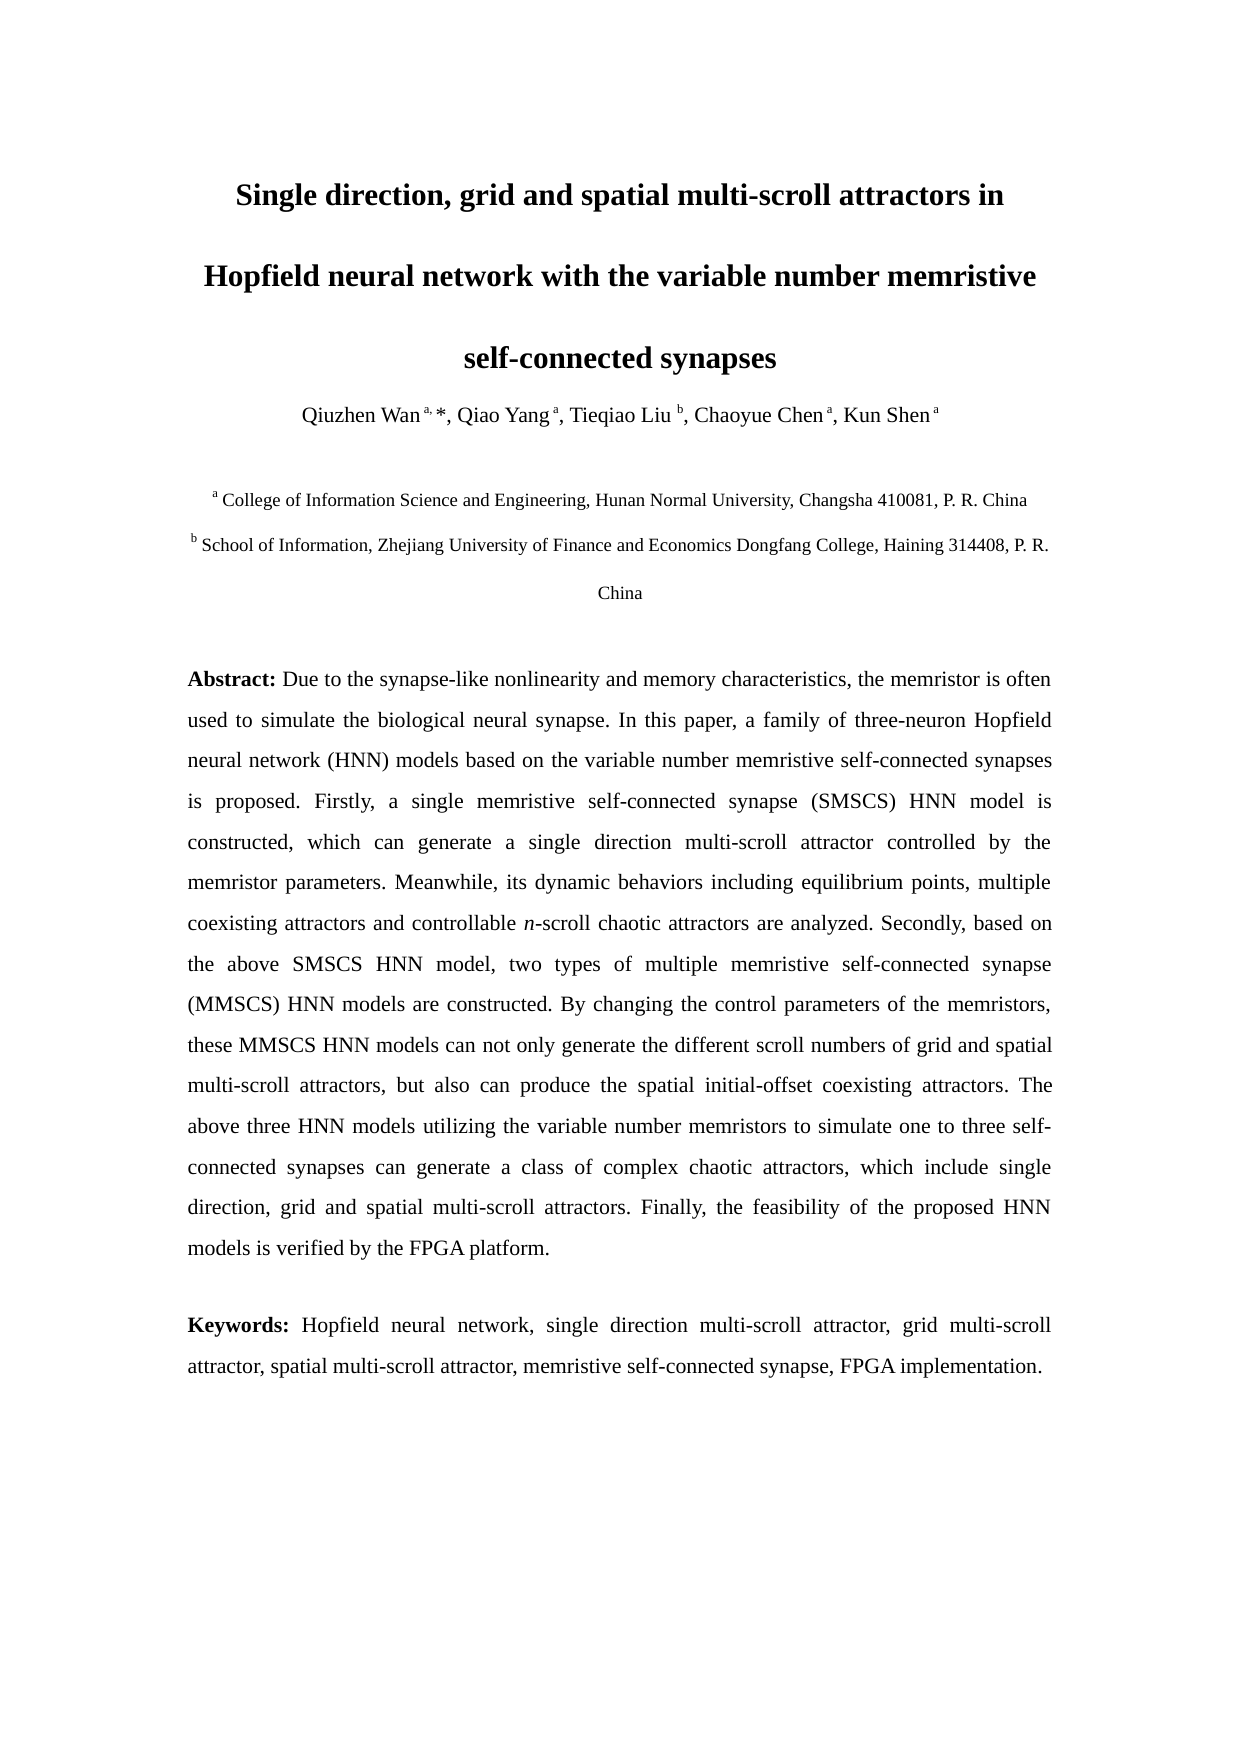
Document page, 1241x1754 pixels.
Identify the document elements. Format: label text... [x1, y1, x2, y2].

text Qiuzhen Wan a, *, Qiao Yang a, Tieqiao Liu b, Chaoyue Chen a, Kun Shen a [187, 398, 1053, 431]
text b School of Information, Zhejiang University of Finance and Economics Dongfang College, Haining 314408, P. R. China [187, 527, 1053, 609]
text Keywords: Hopfield neural network, single direction multi-scroll attractor, grid multi-scroll attractor, spatial multi-scroll attractor, memristive self-connected synapse, FPGA implementation. [187, 1309, 1053, 1382]
text Abstract: Due to the synapse-like nonlinearity and memory characteristics, the memristor is often used to simulate the biological neural synapse. In this paper, a family of three-neuron Hopfield neural network (HNN) models based on the variable number memristive self-connected synapses is proposed. Firstly, a single memristive self-connected synapse (SMSCS) HNN model is constructed, which can generate a single direction multi-scroll attractor controlled by the memristor parameters. Meanwhile, its dynamic behaviors including equilibrium points, multiple coexisting attractors and controllable n-scroll chaotic attractors are analyzed. Secondly, based on the above SMSCS HNN model, two types of multiple memristive self-connected synapse (MMSCS) HNN models are constructed. By changing the control parameters of the memristors, these MMSCS HNN models can not only generate the different scroll numbers of grid and spatial multi-scroll attractors, but also can produce the spatial initial-offset coexisting attractors. The above three HNN models utilizing the variable number memristors to simulate one to three self-connected synapses can generate a class of complex chaotic attractors, which include single direction, grid and spatial multi-scroll attractors. Finally, the feasibility of the proposed HNN models is verified by the FPGA platform. [187, 663, 1053, 1264]
text Single direction, grid and spatial multi-scroll attractors in Hopfield neural network with the variable number memristive self-connected synapses [187, 162, 1053, 389]
text a College of Information Science and Engineering, Hunan Normal University, Changsha 410081, P. R. China [187, 482, 1053, 515]
